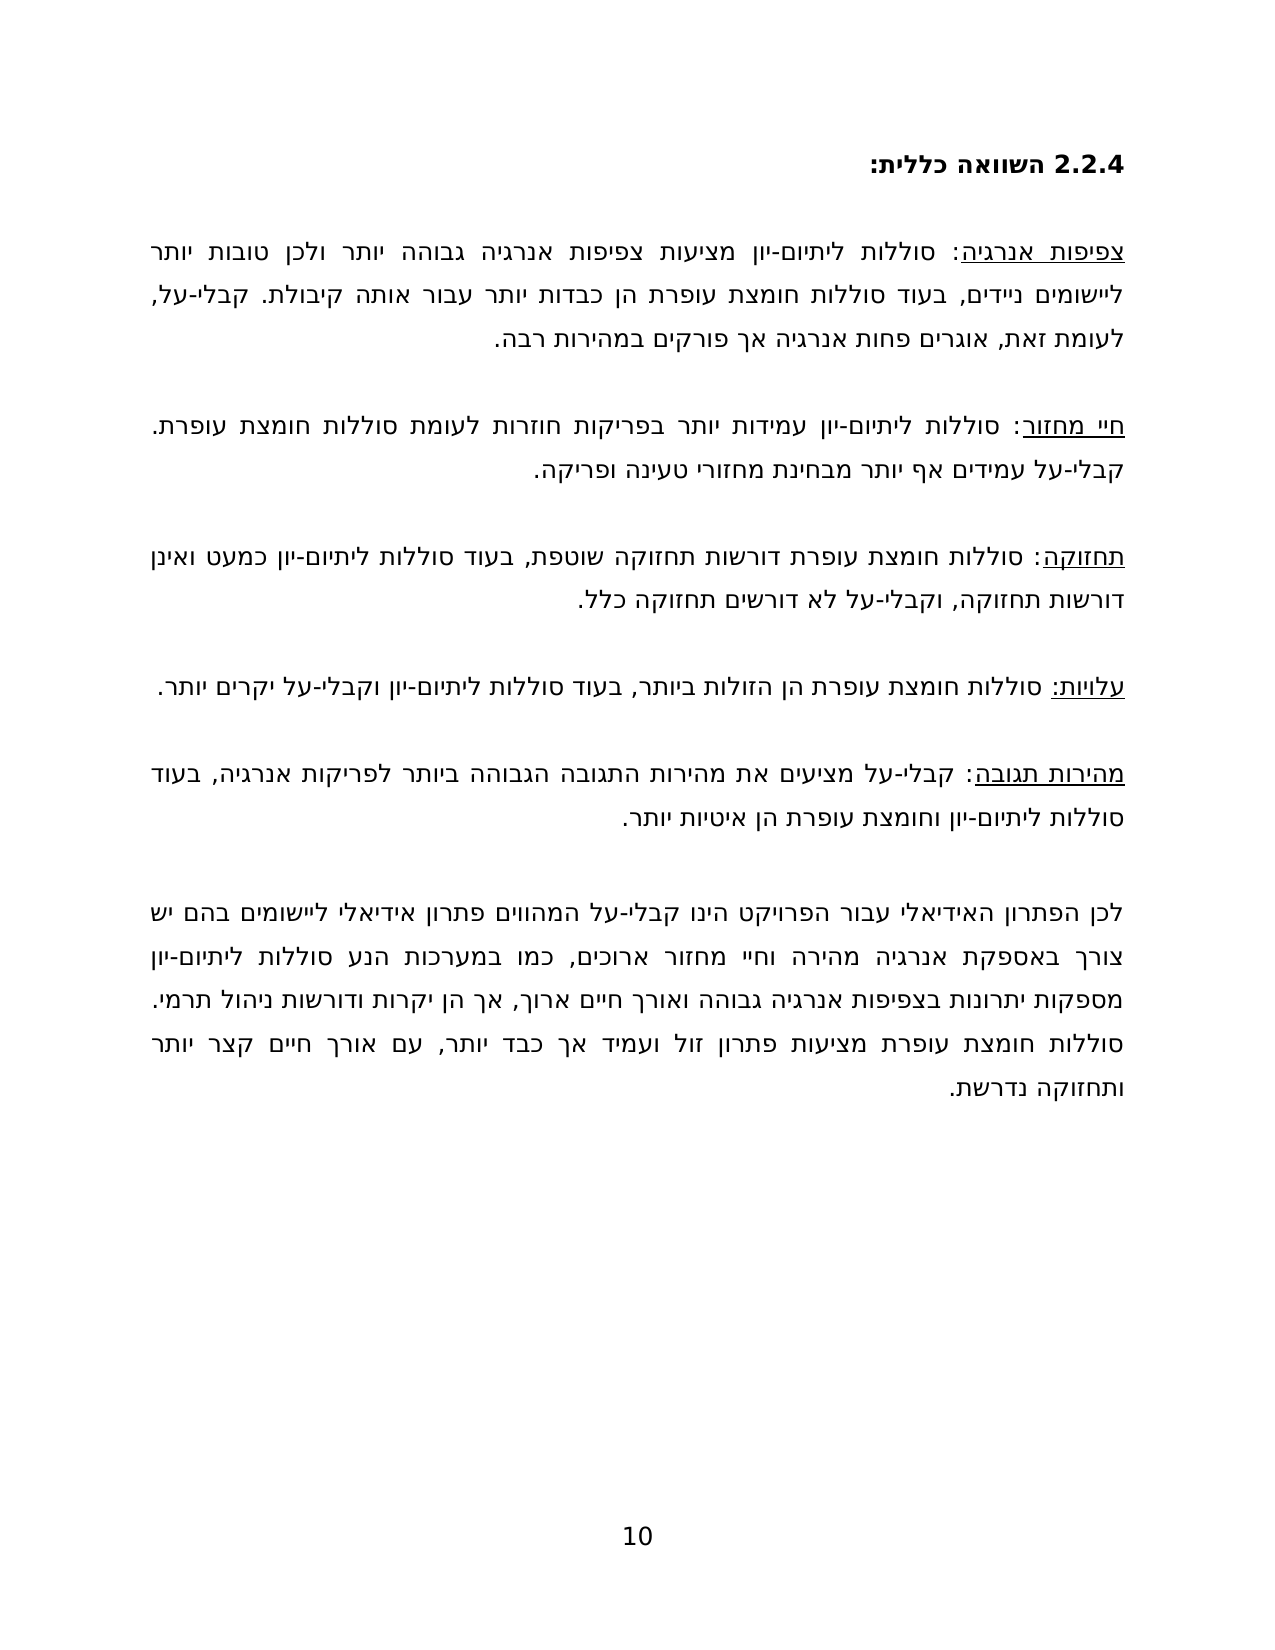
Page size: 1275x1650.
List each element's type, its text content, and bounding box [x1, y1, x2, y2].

list חיי מחזור: סוללות ליתיום-יון עמידות יותר בפריקות חוזרות לעומת סוללות חומצת עופרת. קבלי-על עמידים אף יותר מבחינת מחזורי טעינה ופריקה. [150, 411, 1125, 484]
subtitle 2.2.4 השוואה כללית: [150, 150, 1125, 179]
list מהירות תגובה: קבלי-על מציעים את מהירות התגובה הגבוהה ביותר לפריקות אנרגיה, בעוד סוללות ליתיום-יון וחומצת עופרת הן איטיות יותר. [150, 759, 1125, 832]
text לכן הפתרון האידיאלי עבור הפרויקט הינו קבלי-על המהווים פתרון אידיאלי ליישומים בהם יש צורך באספקת אנרגיה מהירה וחיי מחזור ארוכים, כמו במערכות הנע סוללות ליתיום-יון מספקות יתרונות בצפיפות אנרגיה גבוהה ואורך חיים ארוך, אך הן יקרות ודורשות ניהול תרמי. סוללות חומצת עופרת מציעות פתרון זול ועמיד אך כבד יותר, עם אורך חיים קצר יותר ותחזוקה נדרשת. [150, 898, 1125, 1102]
list צפיפות אנרגיה: סוללות ליתיום-יון מציעות צפיפות אנרגיה גבוהה יותר ולכן טובות יותר ליישומים ניידים, בעוד סוללות חומצת עופרת הן כבדות יותר עבור אותה קיבולת. קבלי-על, לעומת זאת, אוגרים פחות אנרגיה אך פורקים במהירות רבה. [150, 237, 1125, 353]
list עלויות: סוללות חומצת עופרת הן הזולות ביותר, בעוד סוללות ליתיום-יון וקבלי-על יקרים יותר. [150, 672, 1125, 702]
list תחזוקה: סוללות חומצת עופרת דורשות תחזוקה שוטפת, בעוד סוללות ליתיום-יון כמעט ואינן דורשות תחזוקה, וקבלי-על לא דורשים תחזוקה כלל. [150, 542, 1125, 615]
